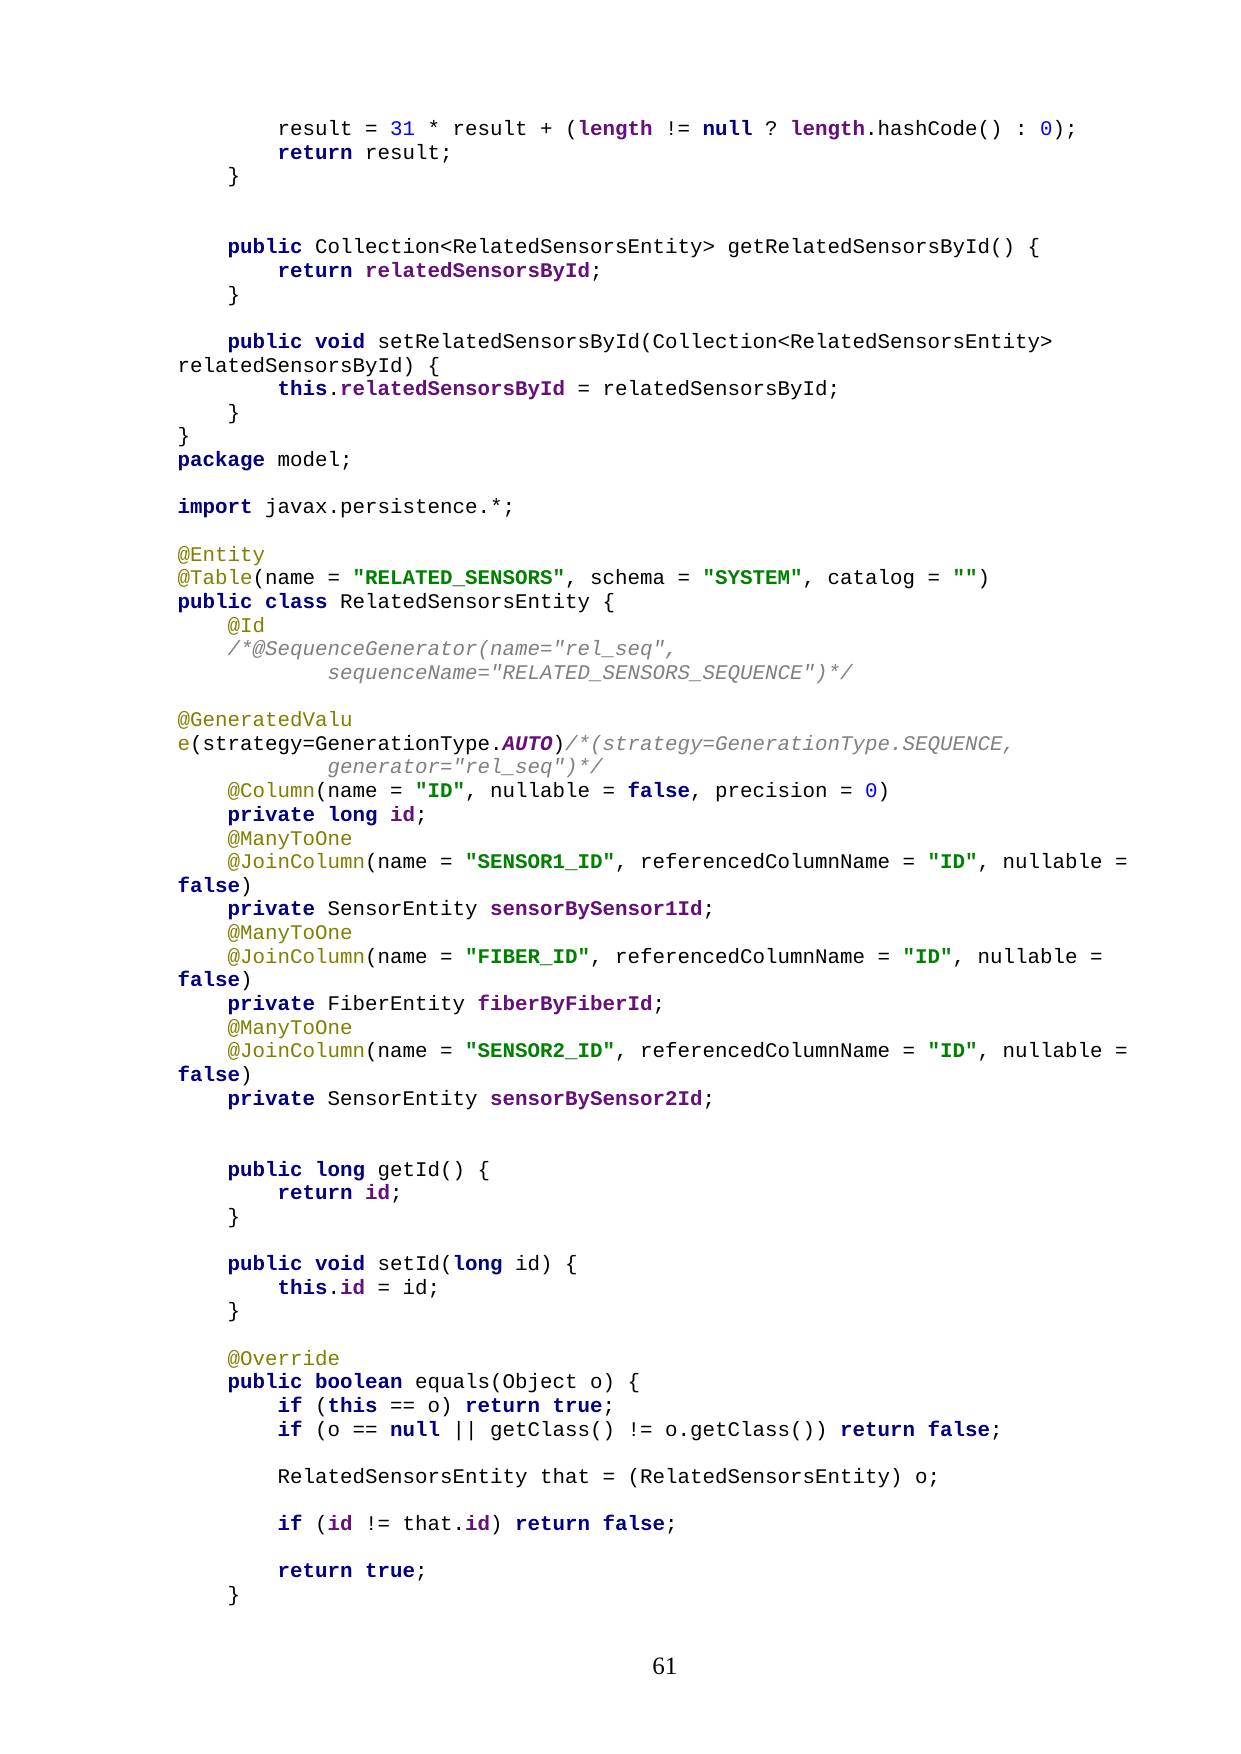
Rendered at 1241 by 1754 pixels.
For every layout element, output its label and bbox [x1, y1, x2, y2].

text [177, 118, 1152, 449]
text [177, 449, 1152, 1631]
